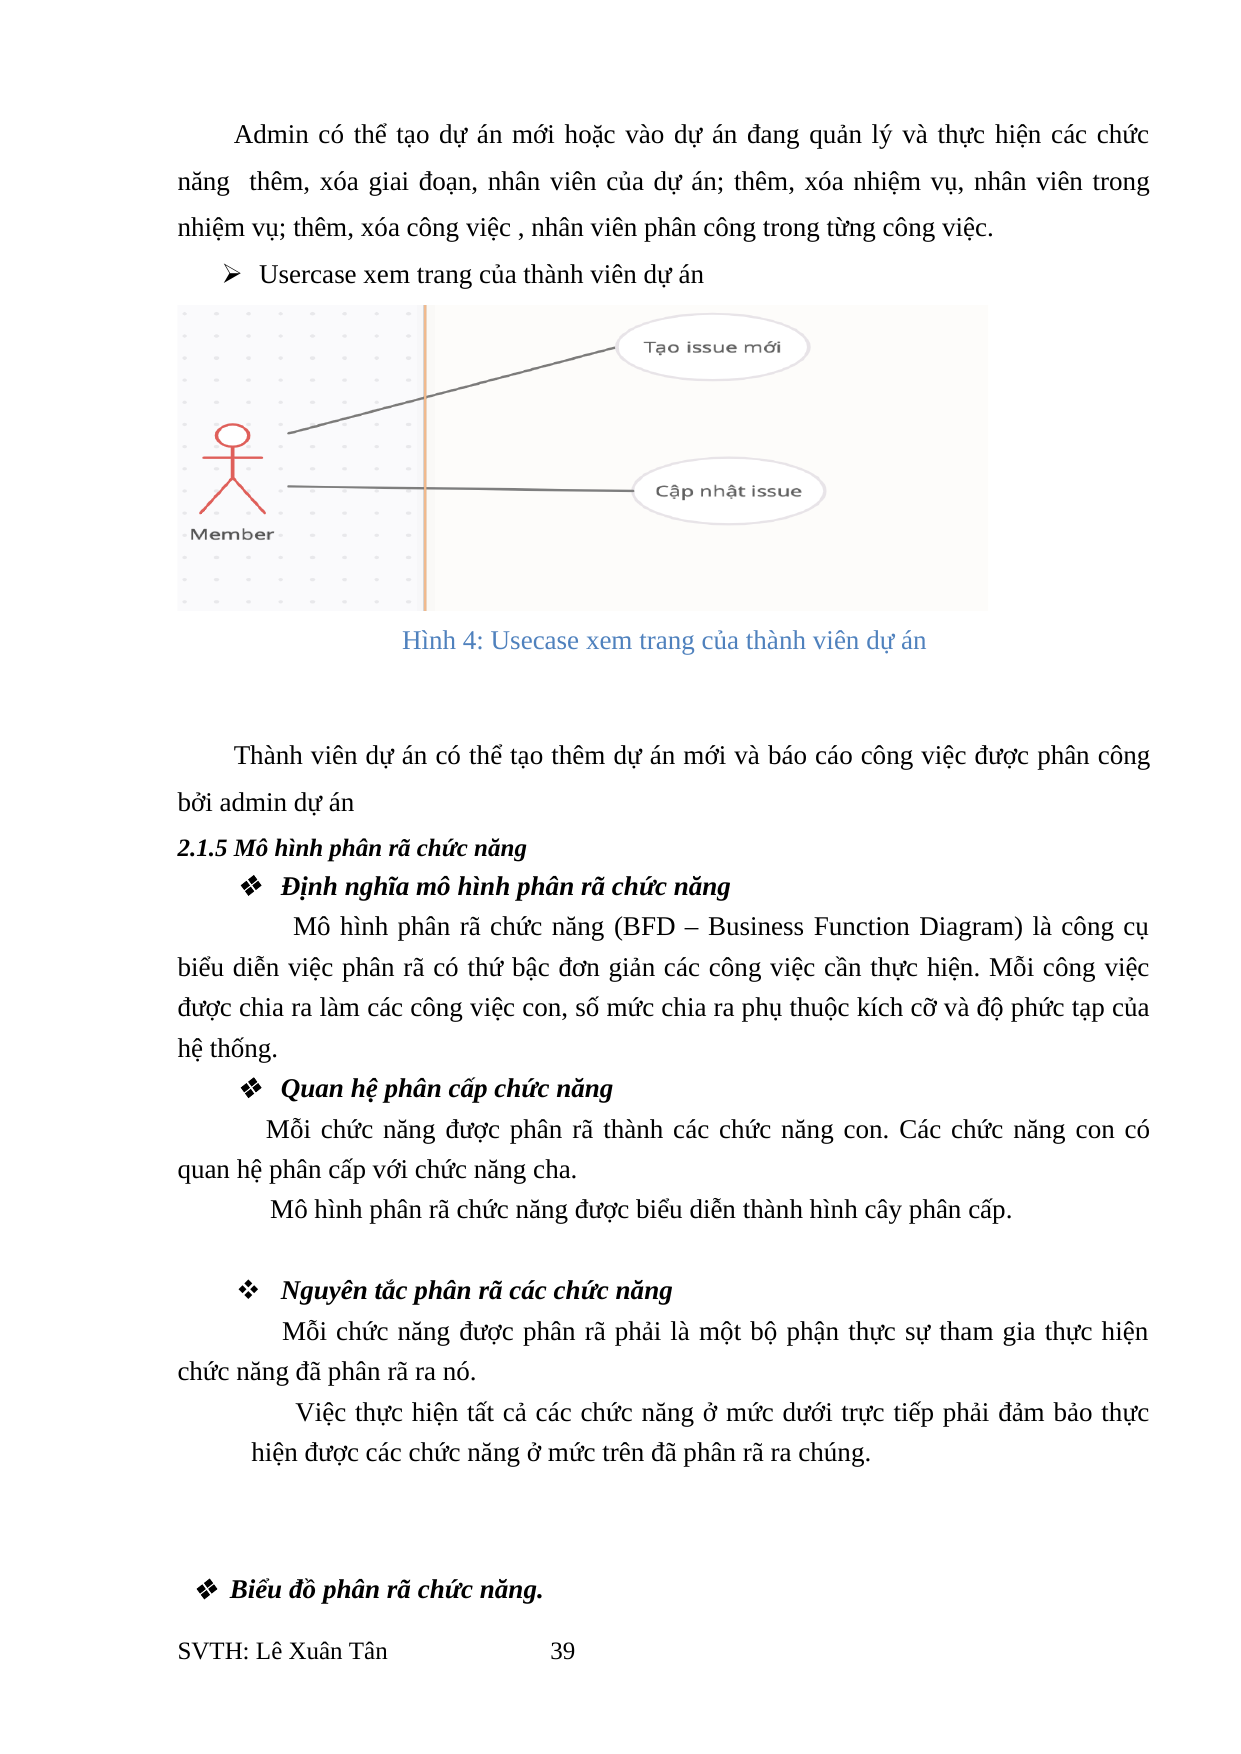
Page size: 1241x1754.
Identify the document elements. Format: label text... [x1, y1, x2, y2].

text Mô hình phân rã chức năng (BFD – Business Function Diagram) là công cụ biểu diễn việc phân rã có thứ bậc đơn giản các công việc cần thực hiện. Mỗi công việc được chia ra làm các công việc con, số mức chia ra phụ thuộc kích cỡ và độ phức tạp của hệ thống. [177, 911, 1152, 1063]
text Mỗi chức năng được phân rã thành các chức năng con. Các chức năng con có quan hệ phân cấp với chức năng cha. [177, 1113, 1152, 1184]
subtitle 2.1.5 Mô hình phân rã chức năng [177, 833, 1152, 861]
text Thành viên dự án có thể tạo thêm dự án mới và báo cáo công việc được phân công bởi admin dự án [177, 739, 1152, 817]
text Admin có thể tạo dự án mới hoặc vào dự án đang quản lý và thực hiện các chức năng thêm, xóa giai đoạn, nhân viên của dự án; thêm, xóa nhiệm vụ, nhân viên trong nhiệm vụ; thêm, xóa công việc , nhân viên phân công trong từng công việc. [177, 118, 1152, 243]
text Việc thực hiện tất cả các chức năng ở mức dưới trực tiếp phải đảm bảo thực hiện được các chức năng ở mức trên đã phân rã ra chúng. [251, 1396, 1152, 1467]
text Mỗi chức năng được phân rã phải là một bộ phận thực sự tham gia thực hiện chức năng đã phân rã ra nó. [177, 1315, 1152, 1387]
list Usercase xem trang của thành viên dự án [221, 258, 1152, 289]
list Biểu đồ phân rã chức năng. [192, 1573, 1152, 1604]
list Định nghĩa mô hình phân rã chức năng [177, 870, 1152, 901]
list Quan hệ phân cấp chức năng [177, 1072, 1152, 1103]
list Nguyên tắc phân rã các chức năng [177, 1274, 1152, 1306]
text Mô hình phân rã chức năng được biểu diễn thành hình cây phân cấp. [177, 1194, 1152, 1225]
picture [177, 305, 989, 611]
